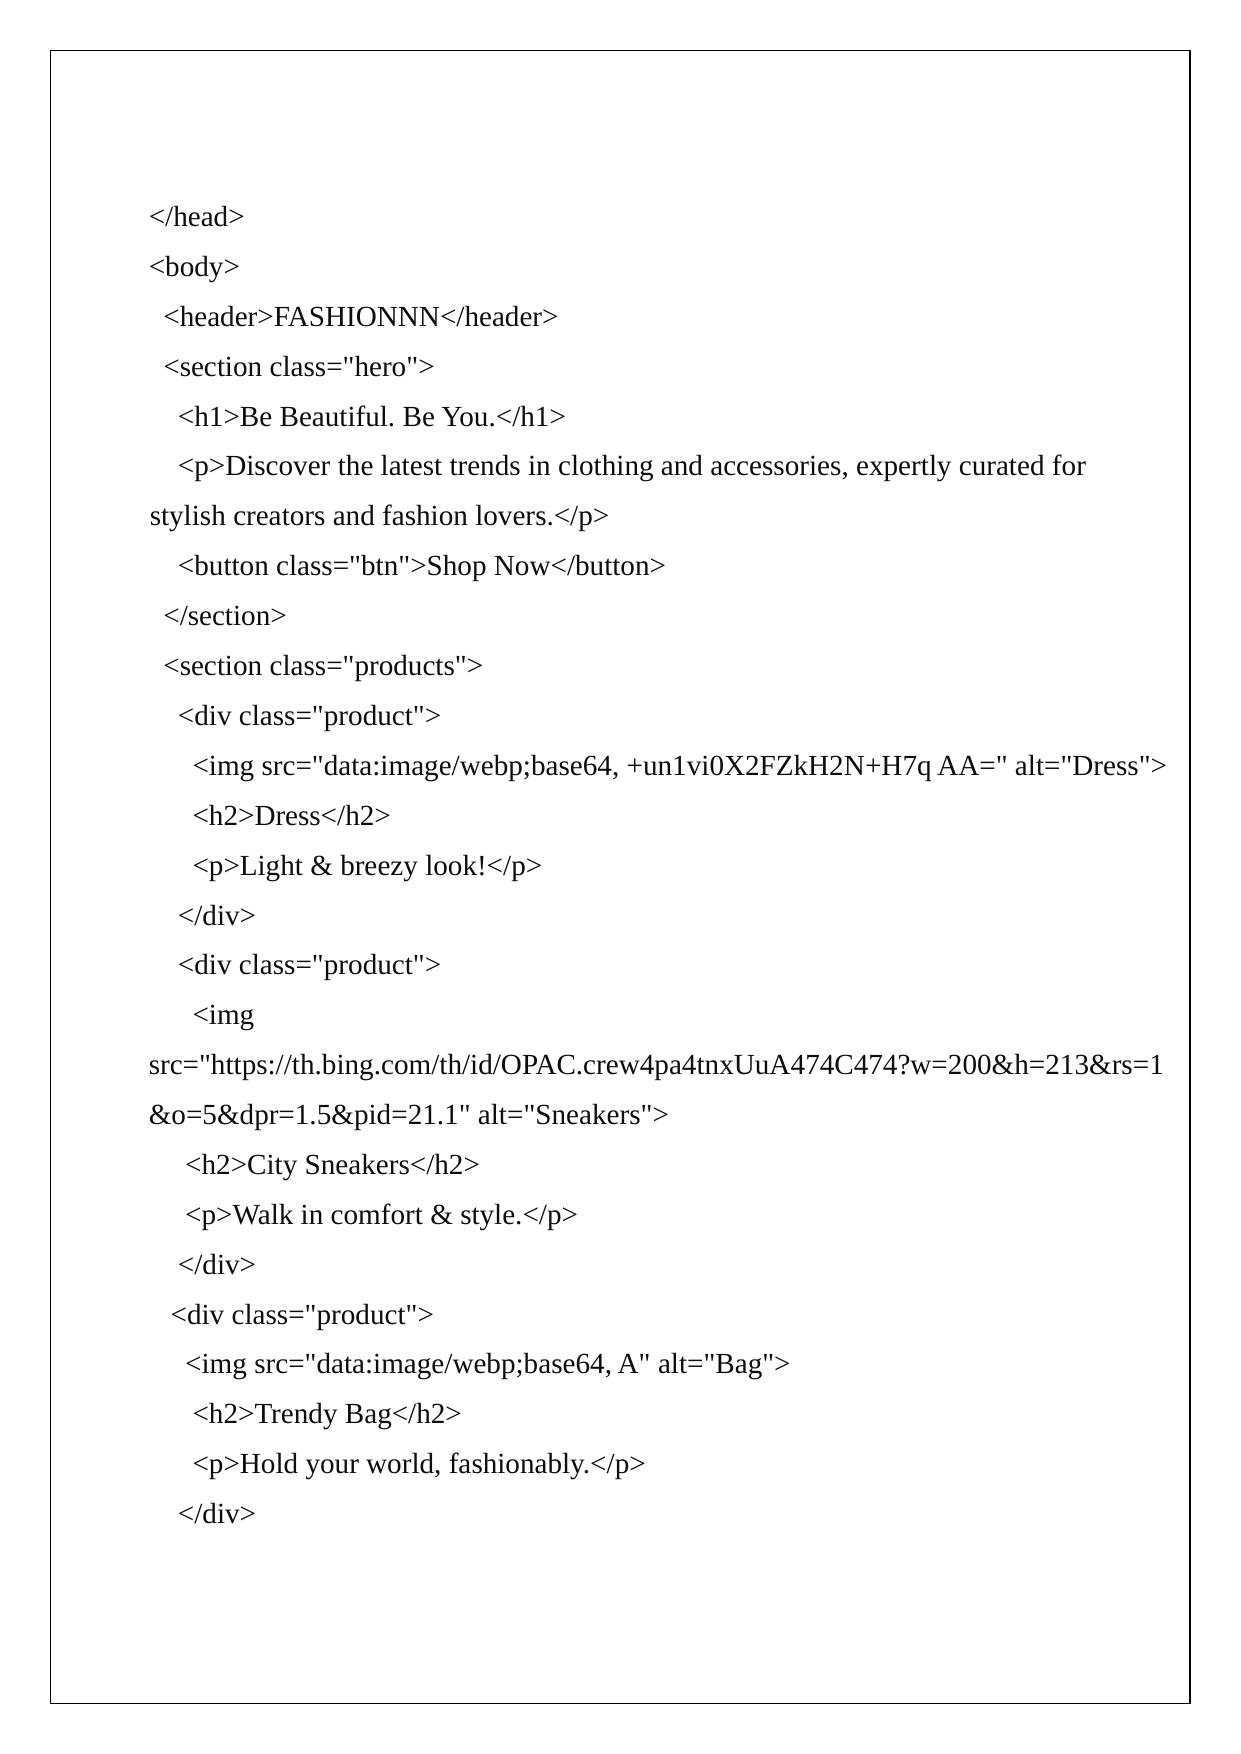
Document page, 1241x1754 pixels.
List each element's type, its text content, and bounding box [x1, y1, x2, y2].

text <img src="data:image/webp;base64, A" alt="Bag"> [148, 1347, 1168, 1380]
text <p>Hold your world, fashionably.</p> [148, 1446, 1168, 1480]
text <body> [148, 249, 1168, 282]
text &o=5&dpr=1.5&pid=21.1" alt="Sneakers"> [148, 1097, 1168, 1131]
text </head> [148, 199, 1168, 233]
text <img src="data:image/webp;base64, +un1vi0X2FZkH2N+H7q AA=" alt="Dress"> [148, 748, 1168, 781]
text <button class="btn">Shop Now</button> [148, 548, 1168, 582]
text src="https://th.bing.com/th/id/OPAC.crew4pa4tnxUuA474C474?w=200&h=213&rs=1 [148, 1047, 1168, 1081]
text </div> [148, 1496, 1168, 1530]
text <p>Discover the latest trends in clothing and accessories, expertly curated for stylish creators and fashion lovers.</p> [148, 448, 1168, 532]
text <p>Light & breezy look!</p> [148, 848, 1168, 881]
text <section class="products"> [148, 648, 1168, 682]
text <p>Walk in comfort & style.</p> [148, 1197, 1168, 1231]
text </section> [148, 598, 1168, 632]
text <img [148, 997, 1168, 1031]
text </div> [178, 1247, 1168, 1280]
text <h2>Dress</h2> [148, 798, 1168, 831]
text <div class="product"> [148, 947, 1168, 981]
text <h2>Trendy Bag</h2> [148, 1397, 1168, 1430]
text <div class="product"> [148, 698, 1168, 732]
text <h1>Be Beautiful. Be You.</h1> [148, 399, 1168, 432]
text <section class="hero"> [148, 349, 1168, 382]
text <div class="product"> [148, 1297, 1168, 1330]
text </div> [148, 898, 1168, 931]
text <h2>City Sneakers</h2> [148, 1147, 1168, 1181]
text <header>FASHIONNN</header> [148, 299, 1168, 332]
